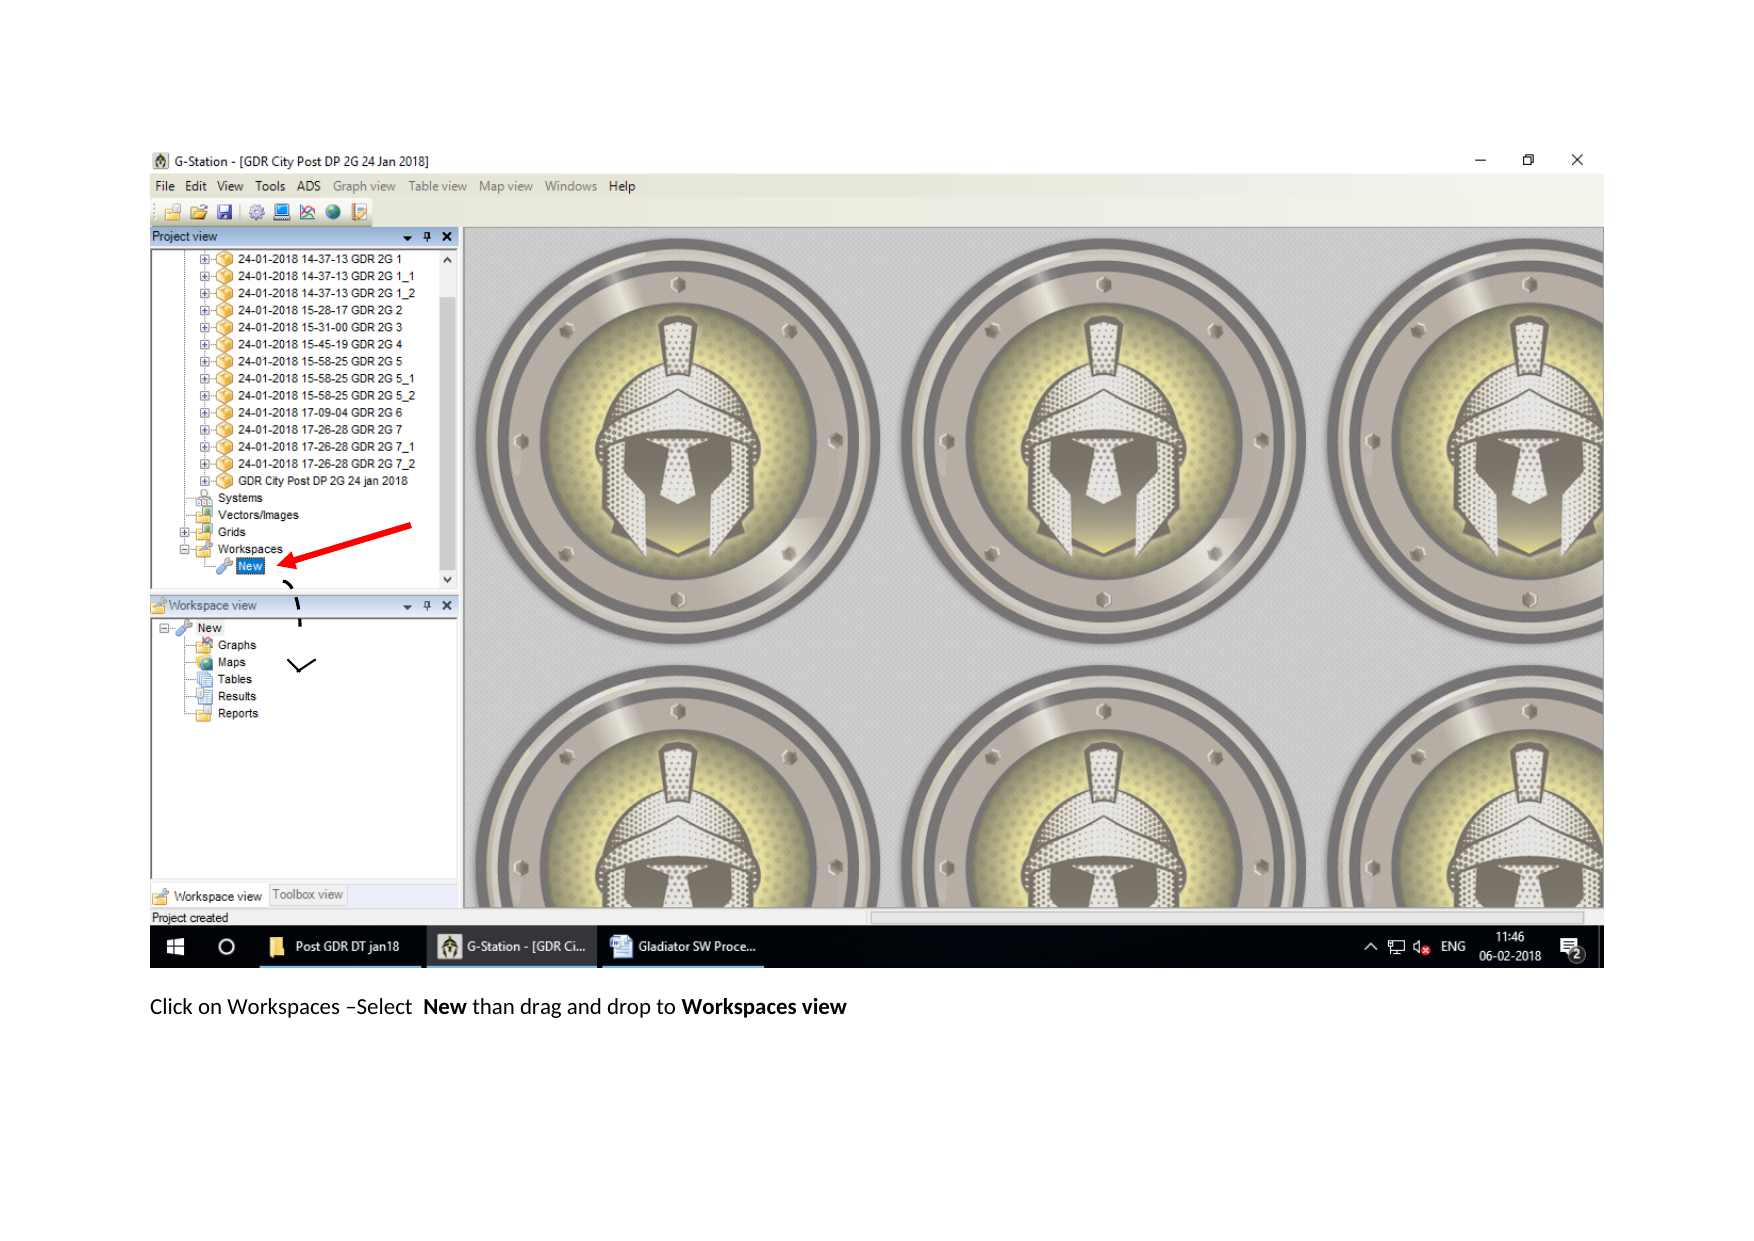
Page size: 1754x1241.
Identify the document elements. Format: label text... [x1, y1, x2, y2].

picture [150, 150, 1604, 968]
text Click on Workspaces –Select New than drag and drop to Workspaces view [150, 992, 1604, 1020]
